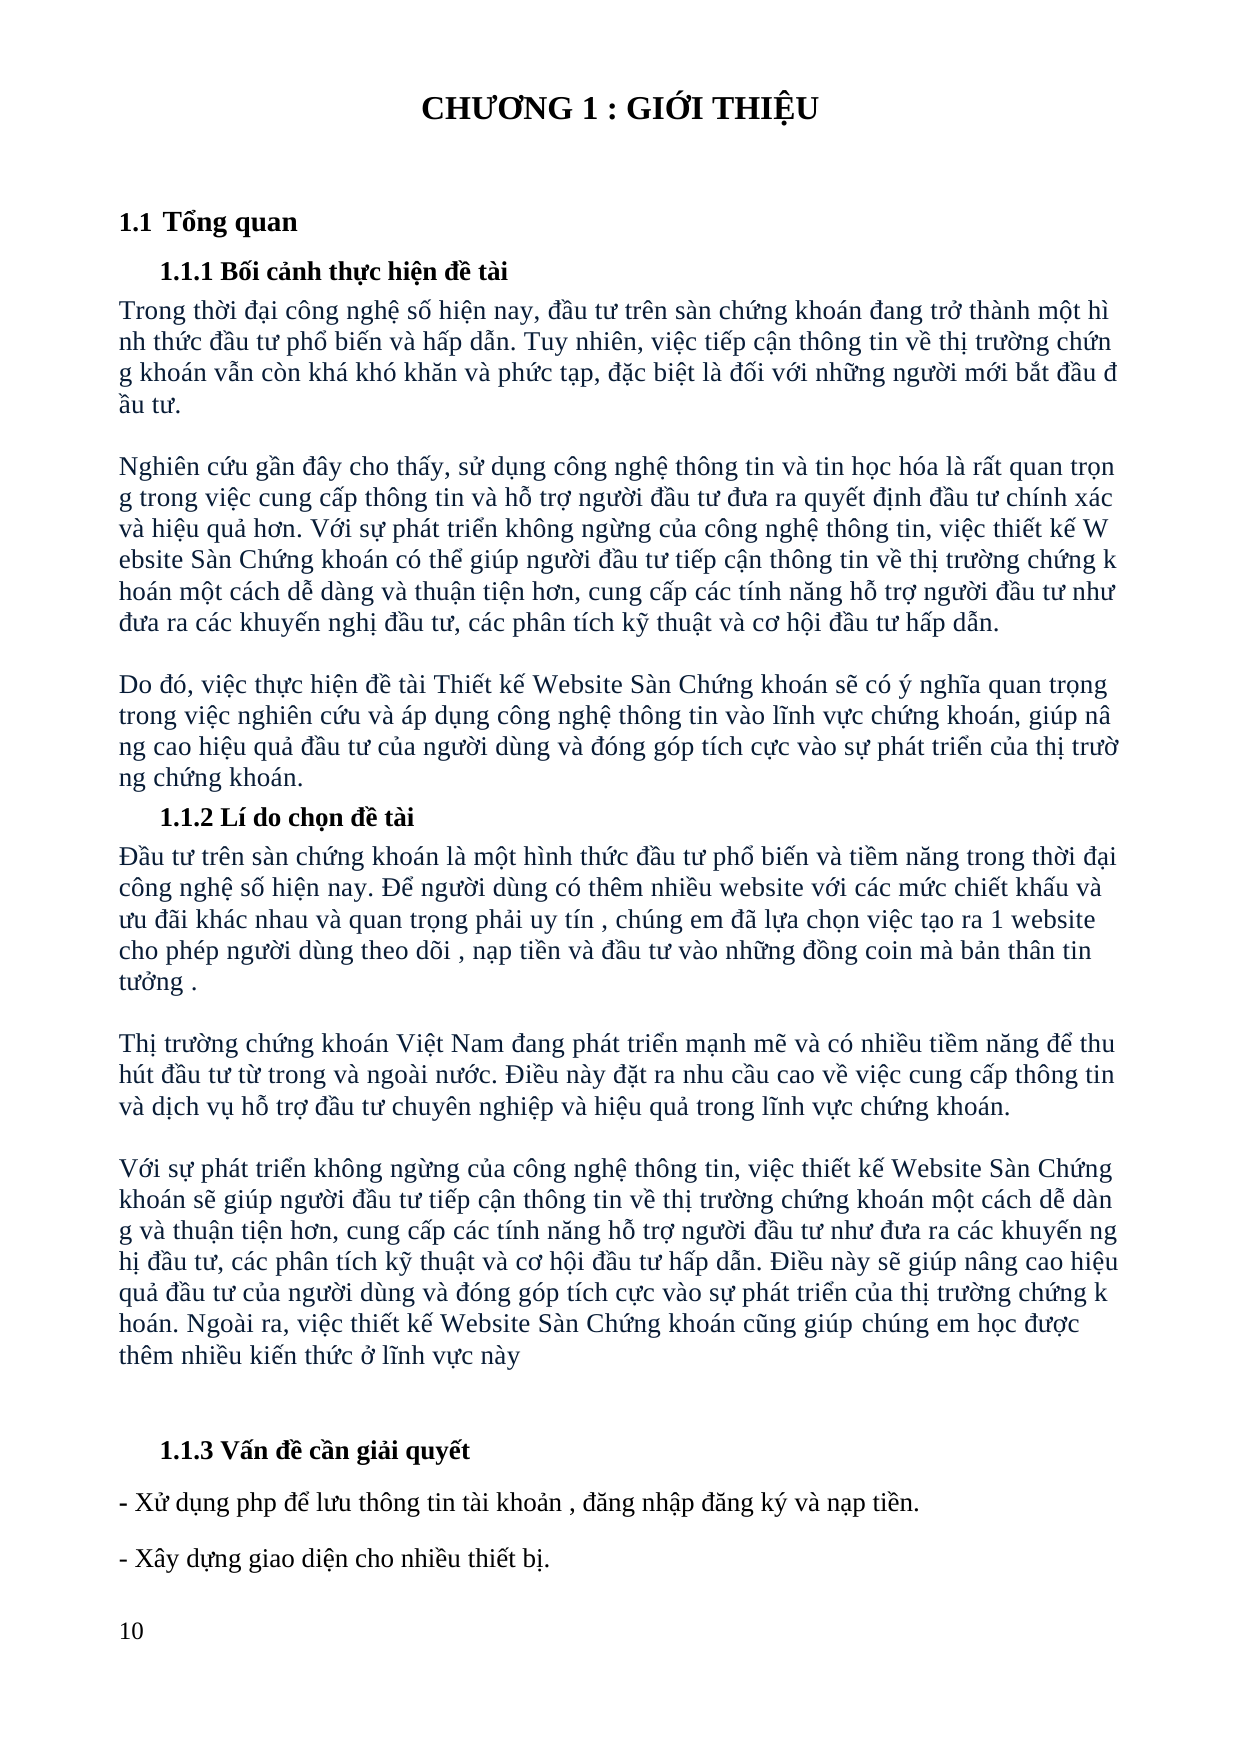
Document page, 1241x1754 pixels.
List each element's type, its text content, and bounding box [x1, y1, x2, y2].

subtitle Tổng quan [118, 204, 1122, 238]
text - Xây dựng giao diện cho nhiều thiết bị. [118, 1542, 1122, 1574]
text Do đó, việc thực hiện đề tài Thiết kế Website Sàn Chứng khoán sẽ có ý nghĩa quan trọng trong việc nghiên cứu và áp dụng công nghệ thông tin vào lĩnh vực chứng khoán, giúp nâng cao hiệu quả đầu tư của người dùng và đóng góp tích cực vào sự phát triển của thị trường chứng khoán. [118, 668, 1122, 793]
text Trong thời đại công nghệ số hiện nay, đầu tư trên sàn chứng khoán đang trở thành một hình thức đầu tư phổ biến và hấp dẫn. Tuy nhiên, việc tiếp cận thông tin về thị trường chứng khoán vẫn còn khá khó khăn và phức tạp, đặc biệt là đối với những người mới bắt đầu đầu tư. [118, 294, 1122, 419]
text Thị trường chứng khoán Việt Nam đang phát triển mạnh mẽ và có nhiều tiềm năng để thu hút đầu tư từ trong và ngoài nước. Điều này đặt ra nhu cầu cao về việc cung cấp thông tin và dịch vụ hỗ trợ đầu tư chuyên nghiệp và hiệu quả trong lĩnh vực chứng khoán. [118, 1027, 1122, 1121]
subtitle 1.1.2 Lí do chọn đề tài [118, 801, 1122, 832]
subtitle 1.1.1 Bối cảnh thực hiện đề tài [118, 255, 1122, 286]
text Đầu tư trên sàn chứng khoán là một hình thức đầu tư phổ biến và tiềm năng trong thời đại công nghệ số hiện nay. Để người dùng có thêm nhiều website với các mức chiết khấu và ưu đãi khác nhau và quan trọng phải uy tín , chúng em đã lựa chọn việc tạo ra 1 website cho phép người dùng theo dõi , nạp tiền và đầu tư vào những đồng coin mà bản thân tin tưởng . [118, 840, 1122, 996]
text - Xử dụng php để lưu thông tin tài khoản , đăng nhập đăng ký và nạp tiền. [118, 1486, 1122, 1517]
subtitle CHƯƠNG 1 : GIỚI THIỆU [118, 89, 1122, 127]
text Nghiên cứu gần đây cho thấy, sử dụng công nghệ thông tin và tin học hóa là rất quan trọng trong việc cung cấp thông tin và hỗ trợ người đầu tư đưa ra quyết định đầu tư chính xác và hiệu quả hơn. Với sự phát triển không ngừng của công nghệ thông tin, việc thiết kế Website Sàn Chứng khoán có thể giúp người đầu tư tiếp cận thông tin về thị trường chứng khoán một cách dễ dàng và thuận tiện hơn, cung cấp các tính năng hỗ trợ người đầu tư như đưa ra các khuyến nghị đầu tư, các phân tích kỹ thuật và cơ hội đầu tư hấp dẫn. [118, 450, 1122, 637]
subtitle 1.1.3 Vấn đề cần giải quyết [118, 1434, 1122, 1466]
text Với sự phát triển không ngừng của công nghệ thông tin, việc thiết kế Website Sàn Chứng khoán sẽ giúp người đầu tư tiếp cận thông tin về thị trường chứng khoán một cách dễ dàng và thuận tiện hơn, cung cấp các tính năng hỗ trợ người đầu tư như đưa ra các khuyến nghị đầu tư, các phân tích kỹ thuật và cơ hội đầu tư hấp dẫn. Điều này sẽ giúp nâng cao hiệu quả đầu tư của người dùng và đóng góp tích cực vào sự phát triển của thị trường chứng khoán. Ngoài ra, việc thiết kế Website Sàn Chứng khoán cũng giúp chúng em học được thêm nhiều kiến thức ở lĩnh vực này [118, 1152, 1122, 1370]
